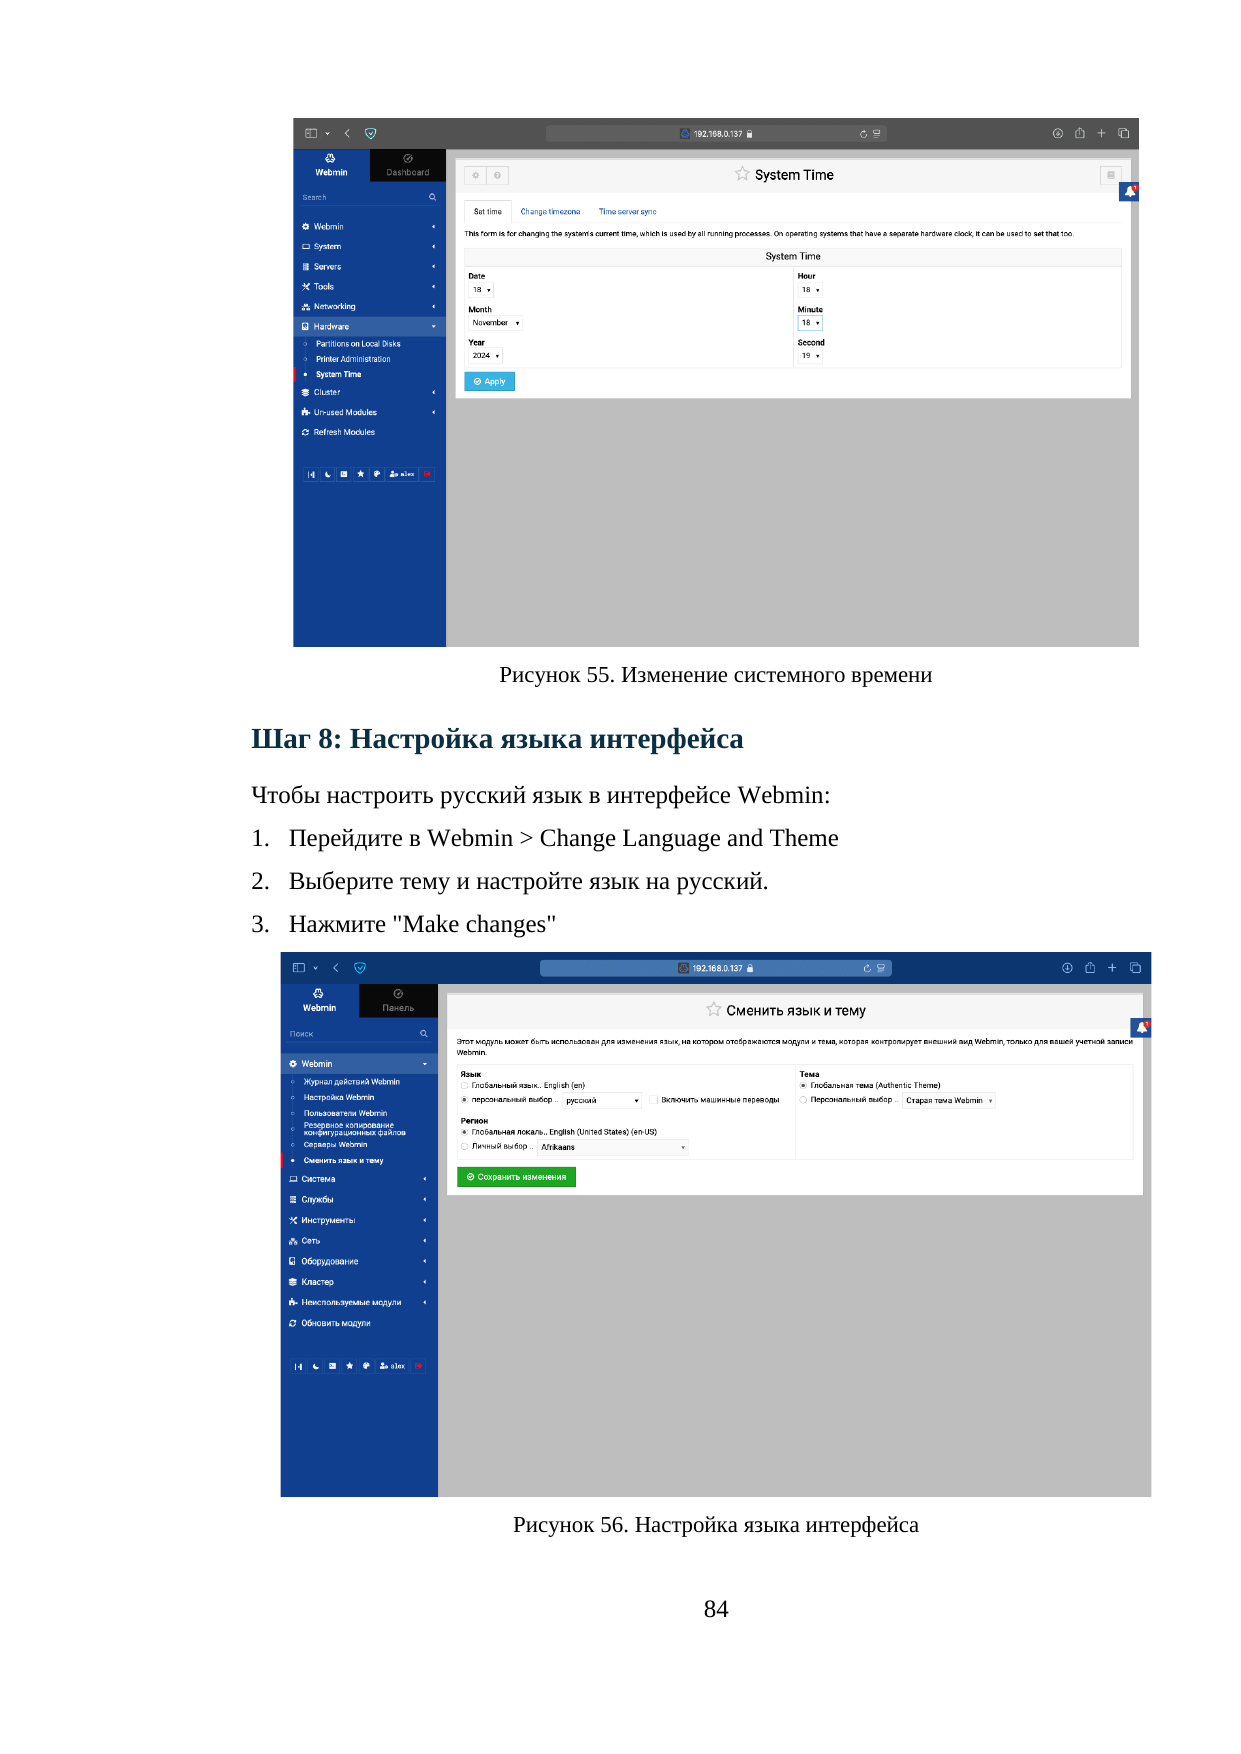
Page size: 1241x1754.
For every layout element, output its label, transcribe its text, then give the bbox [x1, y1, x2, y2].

list Выберите тему и настройте язык на русский. [251, 866, 1181, 895]
picture [293, 118, 1139, 647]
list Нажмите "Make changes" [251, 909, 1181, 938]
subtitle Шаг 8: Настройка языка интерфейса [177, 721, 1181, 755]
picture [280, 952, 1152, 1497]
text Чтобы настроить русский язык в интерфейсе Webmin: [177, 780, 1181, 809]
list Перейдите в Webmin > Change Language and Theme [251, 823, 1181, 852]
